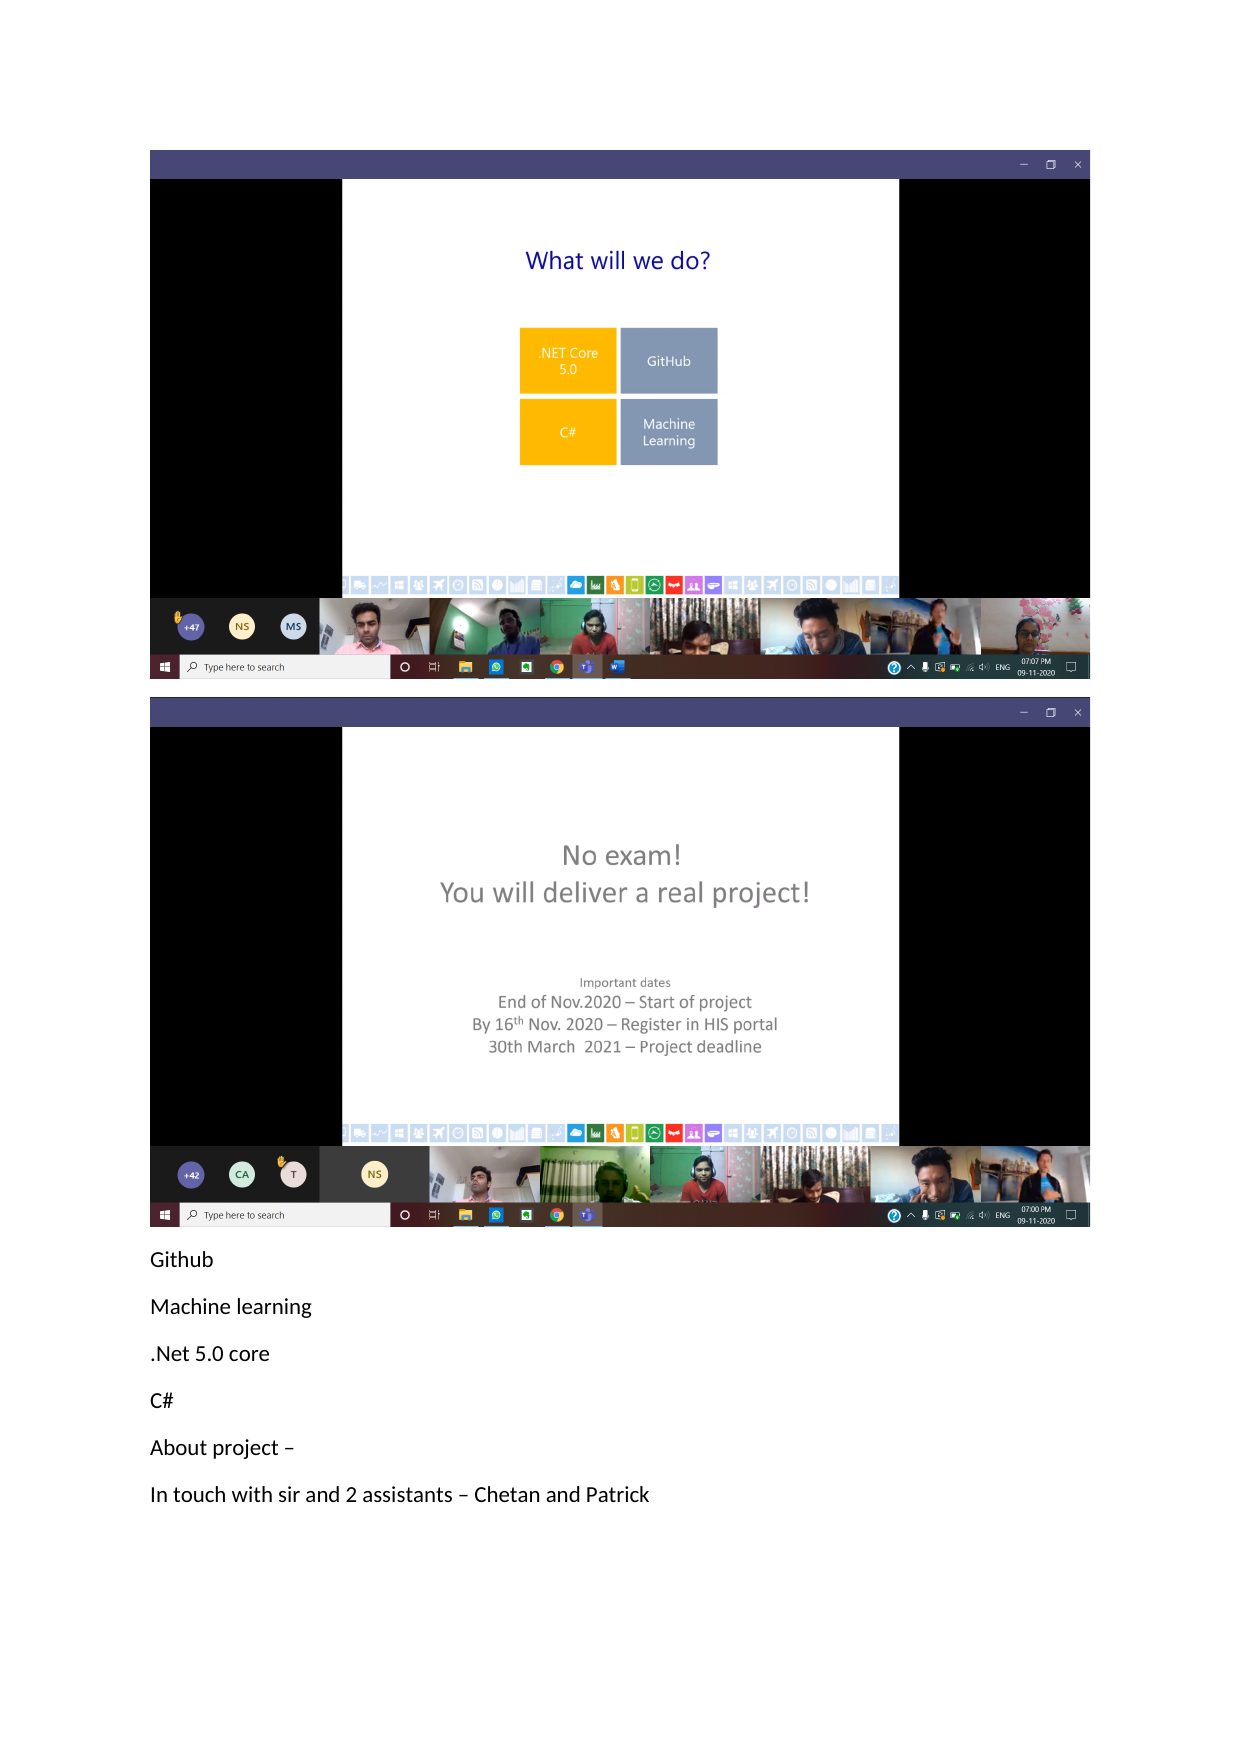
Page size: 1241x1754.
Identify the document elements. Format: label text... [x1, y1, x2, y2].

text Machine learning [150, 1292, 1090, 1320]
text About project – [150, 1433, 1090, 1461]
text Github [150, 1245, 1090, 1273]
text C# [150, 1386, 1090, 1414]
picture [150, 697, 1091, 1227]
text .Net 5.0 core [150, 1339, 1090, 1367]
picture [150, 150, 1091, 679]
text In touch with sir and 2 assistants – Chetan and Patrick [150, 1480, 1090, 1508]
